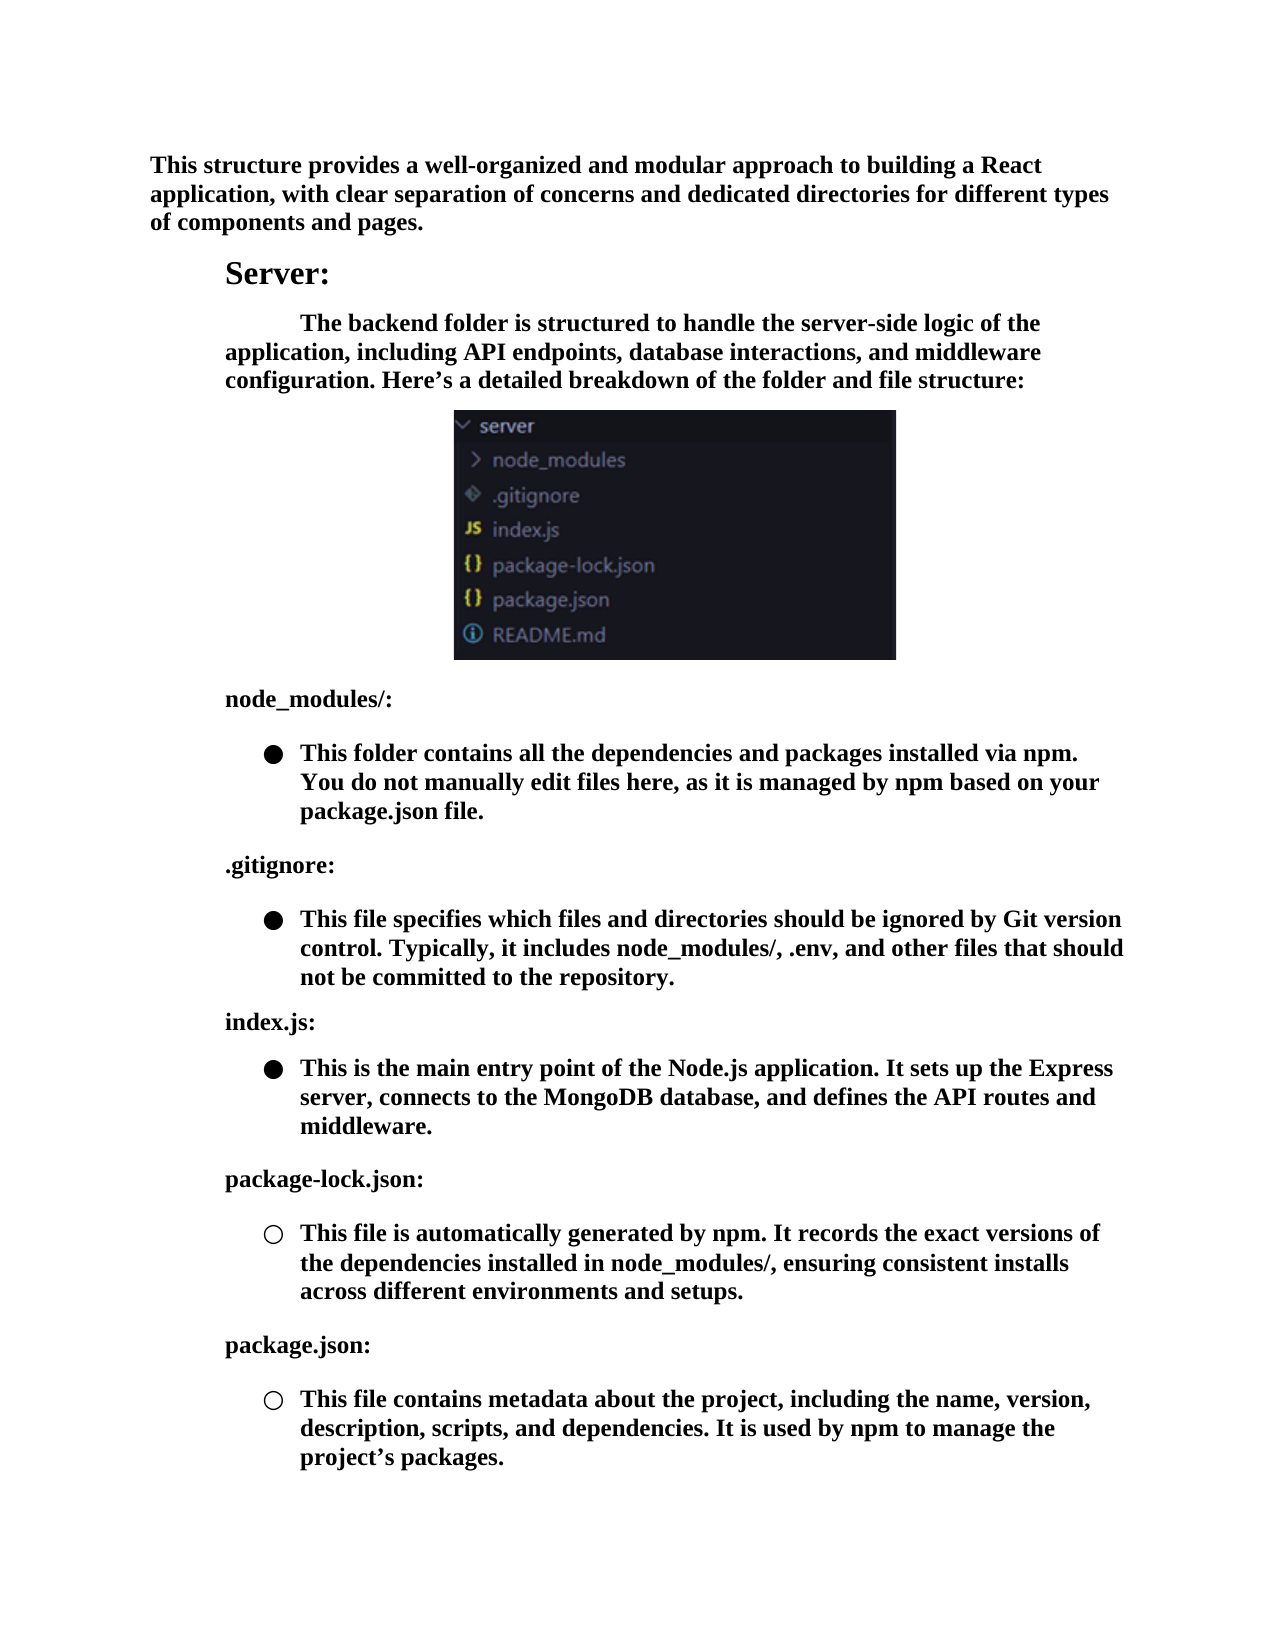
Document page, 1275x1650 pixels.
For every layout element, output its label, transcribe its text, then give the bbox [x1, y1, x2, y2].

text package-lock.json: [225, 1164, 1125, 1193]
text node_modules/: [150, 684, 1125, 713]
list This folder contains all the dependencies and packages installed via npm. You do not manually edit files here, as it is managed by npm based on your package.json file. [262, 738, 1125, 825]
list This file contains metadata about the project, including the name, version, description, scripts, and dependencies. It is used by npm to manage the project’s packages. [262, 1384, 1125, 1471]
list This is the main entry point of the Node.js application. It sets up the Express server, connects to the MongoDB database, and defines the API routes and middleware. [262, 1053, 1125, 1139]
picture [453, 410, 897, 660]
text package.json: [225, 1330, 1125, 1359]
list This file specifies which files and directories should be ignored by Git version control. Typically, it includes node_modules/, .env, and other files that should not be committed to the repository. [262, 904, 1125, 991]
text Server: [150, 253, 1125, 291]
text index.js: [150, 1007, 1125, 1036]
text This structure provides a well-organized and modular approach to building a React application, with clear separation of concerns and dedicated directories for different types of components and pages. [150, 150, 1125, 236]
list This file is automatically generated by npm. It records the exact versions of the dependencies installed in node_modules/, ensuring consistent installs across different environments and setups. [262, 1218, 1125, 1305]
text The backend folder is structured to handle the server-side logic of the application, including API endpoints, database interactions, and middleware configuration. Here’s a detailed breakdown of the folder and file structure: [225, 308, 1125, 394]
text .gitignore: [150, 850, 1125, 879]
